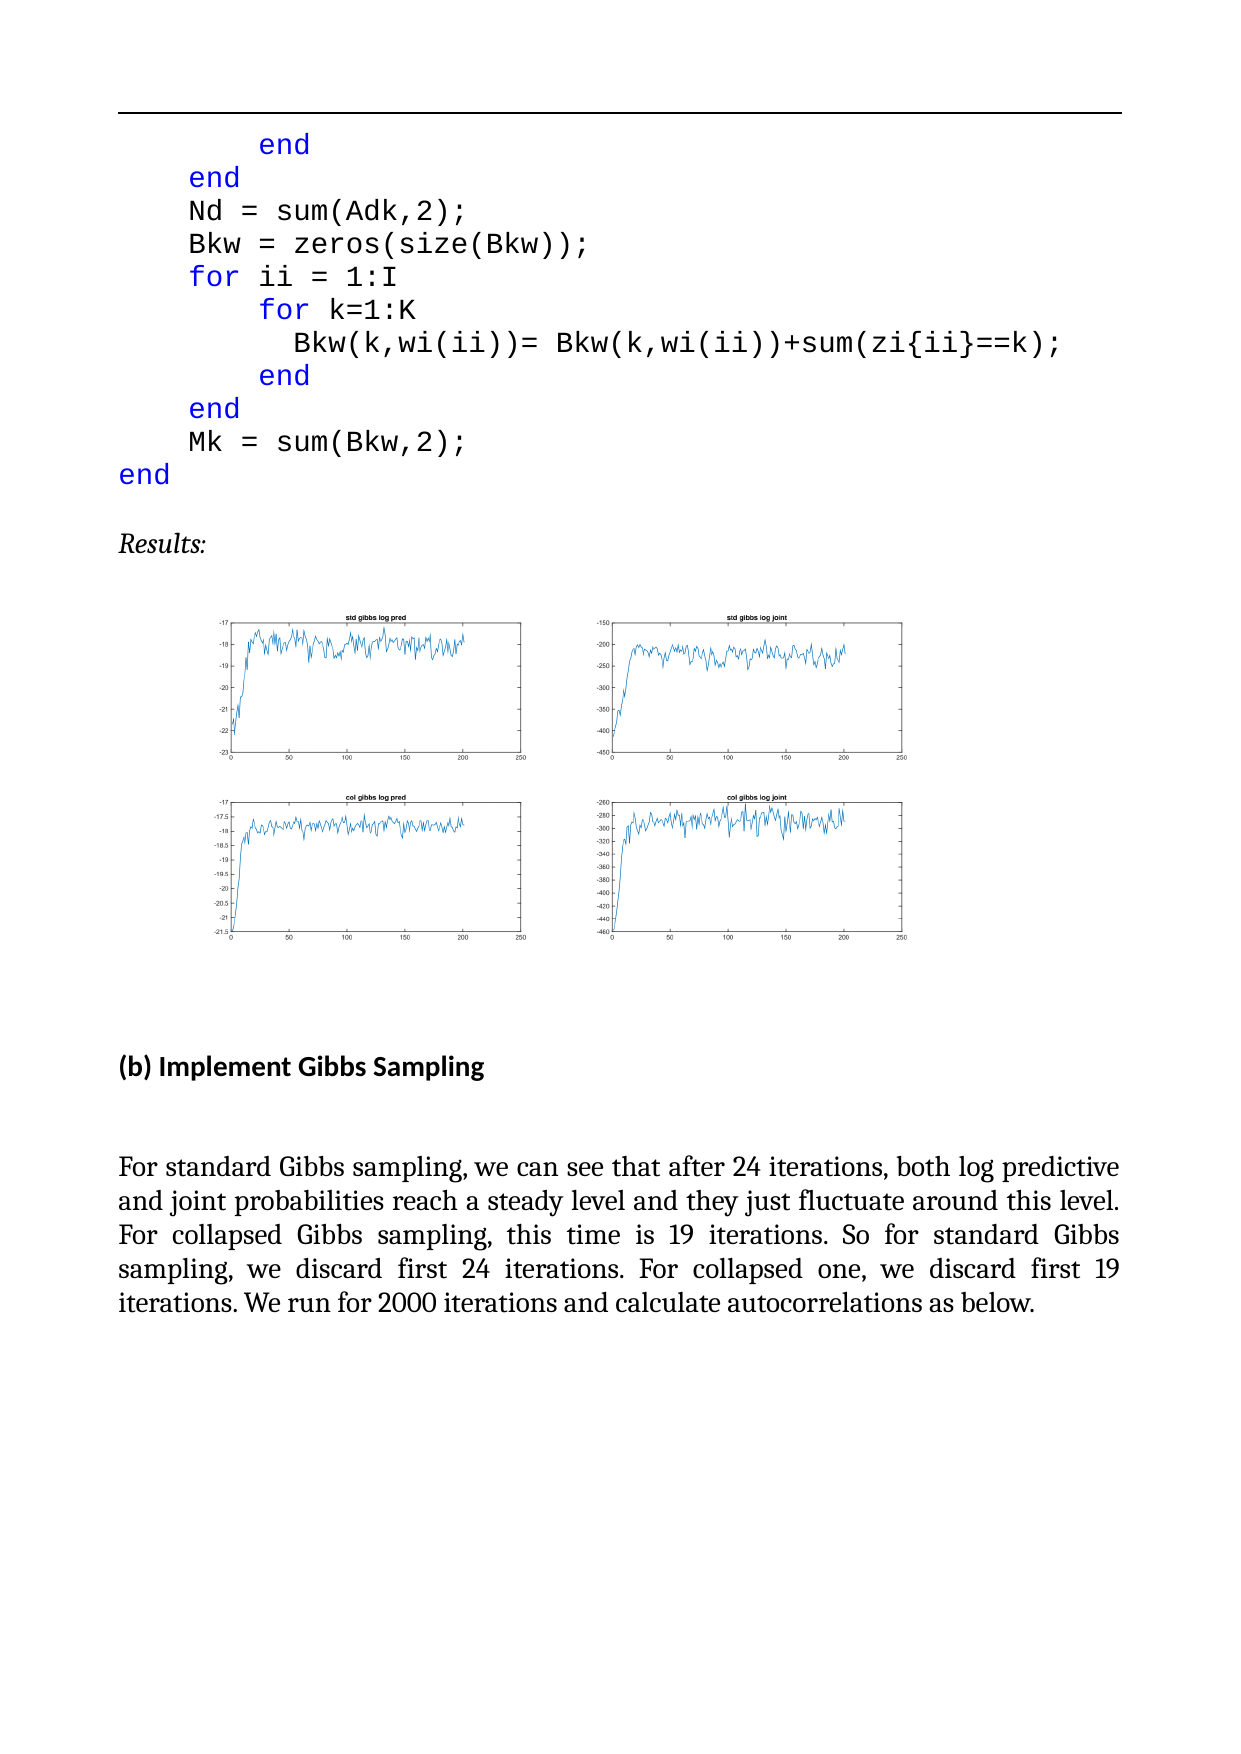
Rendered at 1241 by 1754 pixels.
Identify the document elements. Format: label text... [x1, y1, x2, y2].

text for ii = 1:I [118, 262, 1122, 295]
subtitle (b) Implement Gibbs Sampling [118, 1032, 1122, 1099]
text end [118, 460, 1122, 493]
text end [118, 361, 1122, 394]
text end [118, 394, 1122, 427]
text For standard Gibbs sampling, we can see that after 24 iterations, both log predictive and joint probabilities reach a steady level and they just fluctuate around this level. For collapsed Gibbs sampling, this time is 19 iterations. So for standard Gibbs sampling, we discard first 24 iterations. For collapsed one, we discard first 19 iterations. We run for 2000 iterations and calculate autocorrelations as below. [118, 1150, 1122, 1319]
text Bkw = zeros(size(Bkw)); [118, 229, 1122, 262]
text Results: [118, 527, 1122, 561]
text for k=1:K [118, 295, 1122, 328]
text end [118, 163, 1122, 196]
text end [118, 130, 1122, 163]
text Nd = sum(Adk,2); [118, 196, 1122, 229]
text Bkw(k,wi(ii))= Bkw(k,wi(ii))+sum(zi{ii}==k); [118, 328, 1122, 361]
text Mk = sum(Bkw,2); [118, 427, 1122, 460]
